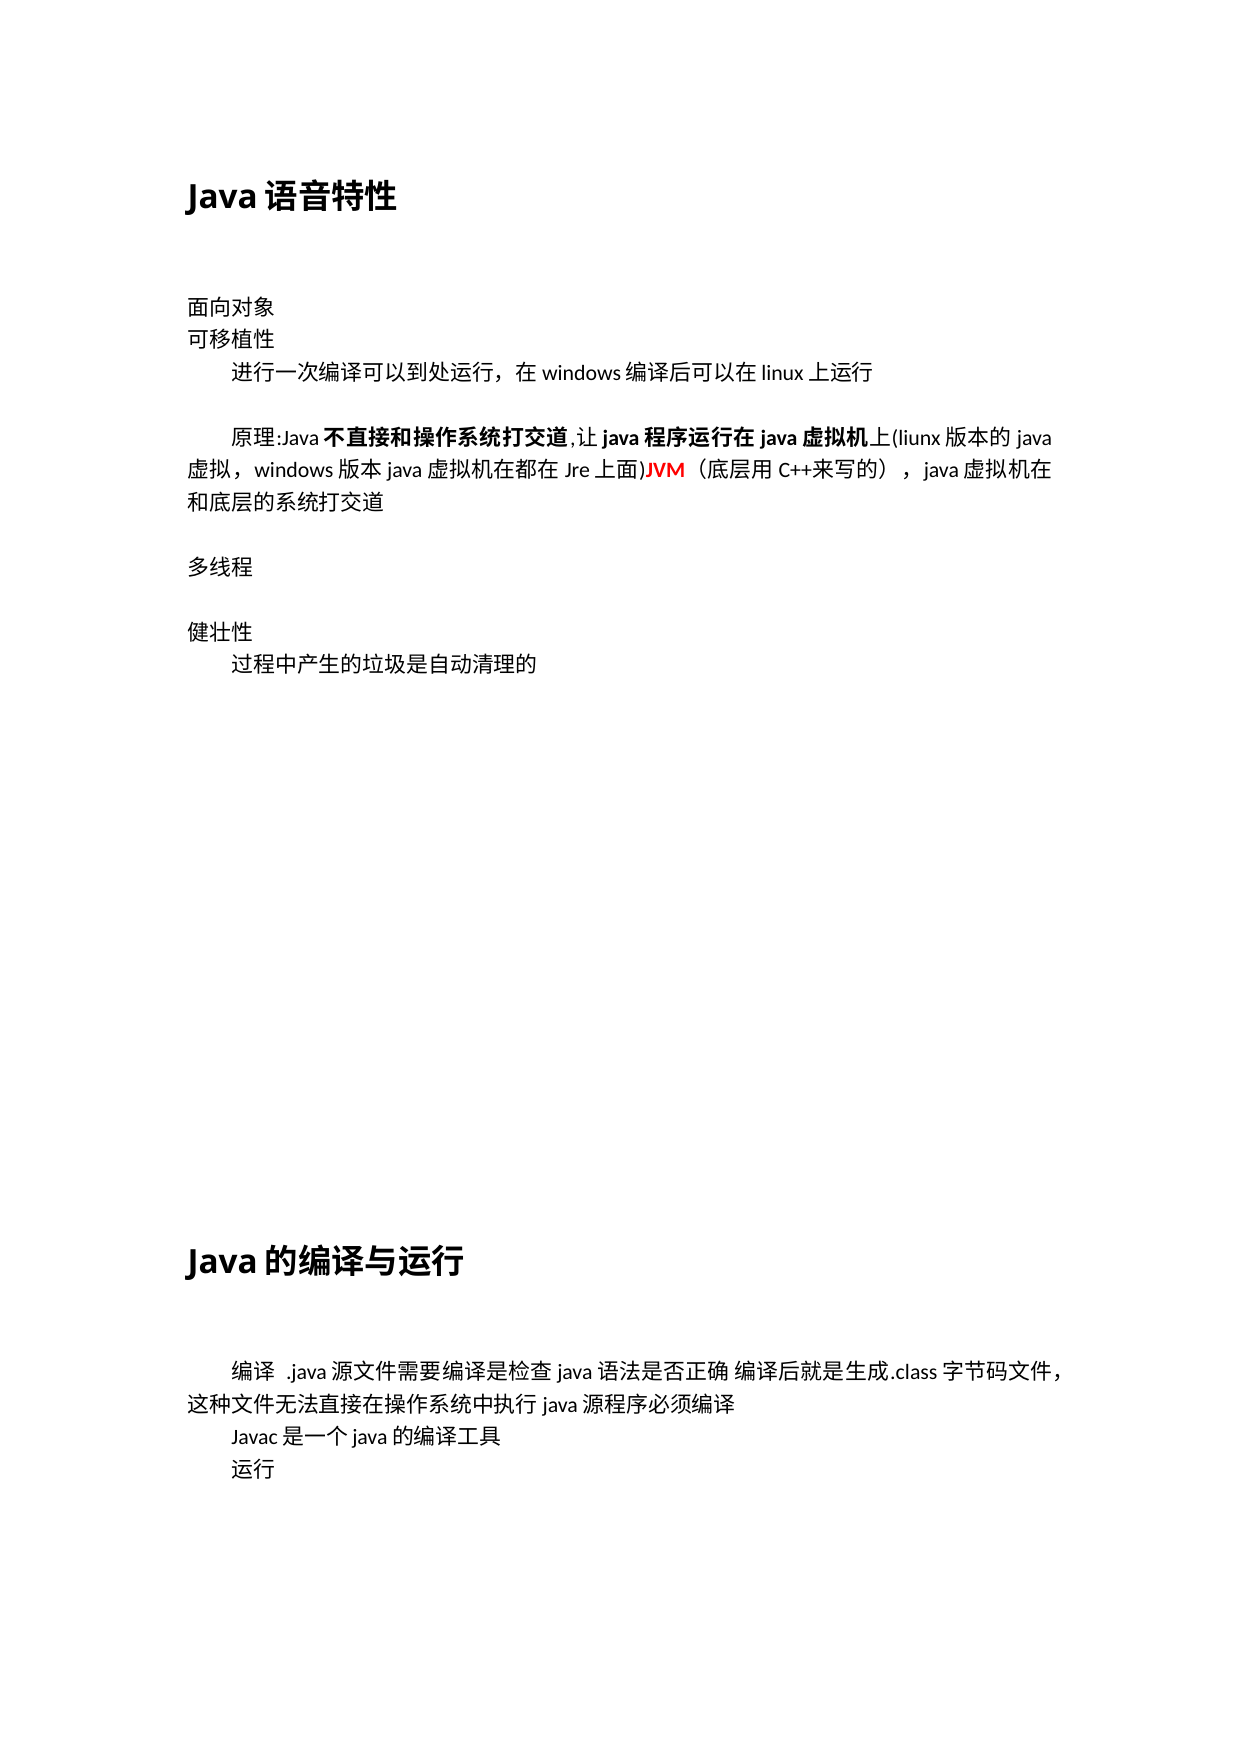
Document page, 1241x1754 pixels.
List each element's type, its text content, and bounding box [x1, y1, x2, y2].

subtitle Java的编译与运行 [187, 1226, 1053, 1291]
text 健壮性 [187, 614, 1053, 647]
text 原理:Java不直接和操作系统打交道,让java程序运行在java虚拟机上(liunx版本的java虚拟，windows版本java虚拟机在都在Jre上面)JVM（底层用C++来写的），java虚拟机在和底层的系统打交道 [187, 419, 1053, 517]
text 编译 .java源文件需要编译是检查java语法是否正确 编译后就是生成.class字节码文件，这种文件无法直接在操作系统中执行 java源程序必须编译 [187, 1354, 1053, 1419]
text Javac是一个java的编译工具 [187, 1419, 1053, 1451]
text 过程中产生的垃圾是自动清理的 [187, 647, 1053, 679]
text 运行 [187, 1451, 1053, 1484]
text 多线程 [187, 549, 1053, 582]
text 进行一次编译可以到处运行，在windows编译后可以在linux上运行 [187, 354, 1053, 387]
text 可移植性 [187, 322, 1053, 354]
text 面向对象 [187, 289, 1053, 322]
subtitle Java语音特性 [187, 162, 1053, 227]
